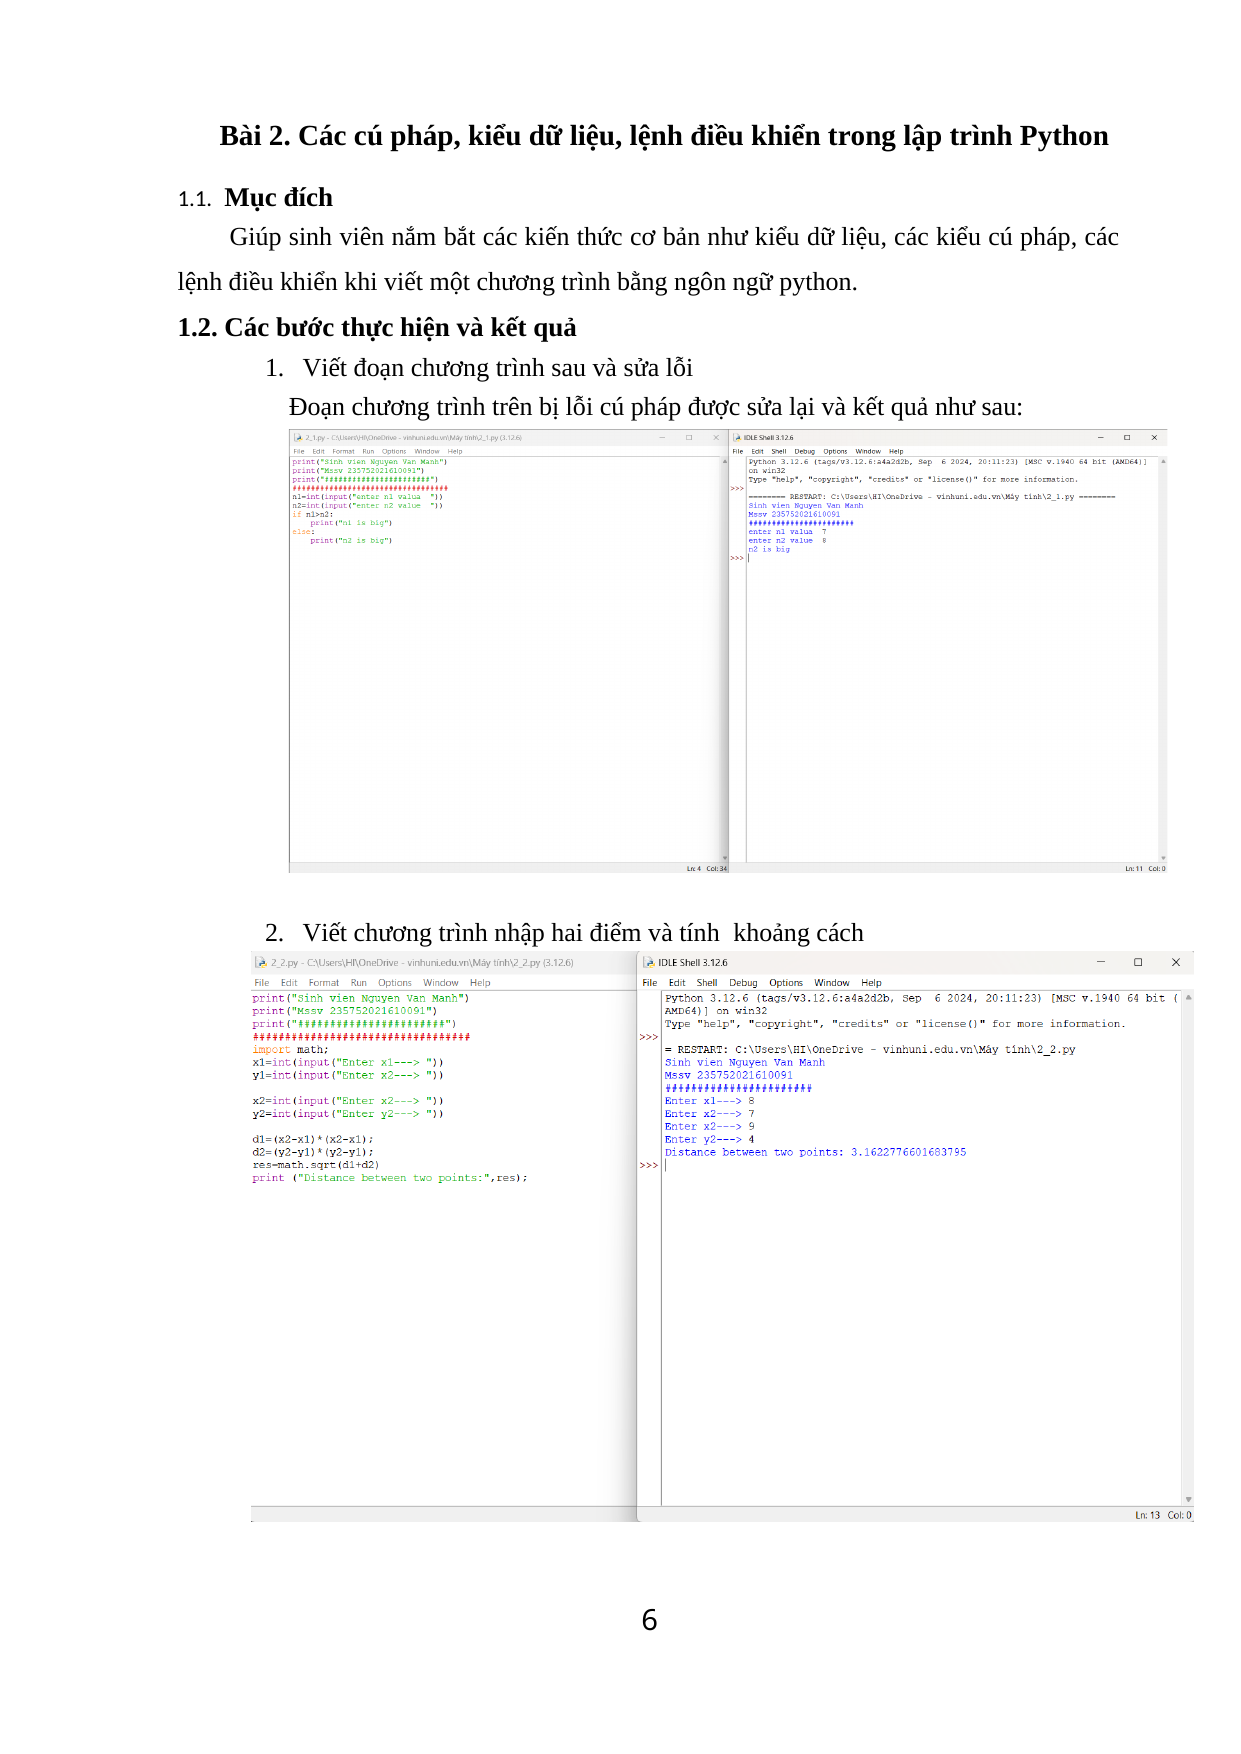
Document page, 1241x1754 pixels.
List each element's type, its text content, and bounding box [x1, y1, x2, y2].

list Giúp sinh viên nắm bắt các kiến thức cơ bản như kiểu dữ liệu, các kiểu cú pháp, các lệnh điều khiển khi viết một chương trình bằng ngôn ngữ python. [177, 221, 1122, 296]
picture [288, 429, 1168, 873]
list Đoạn chương trình trên bị lỗi cú pháp được sửa lại và kết quả như sau: [288, 391, 1122, 421]
list Các bước thực hiện và kết quả [177, 311, 1122, 342]
list Viết chương trình nhập hai điểm và tính khoảng cách [265, 917, 1122, 947]
picture [251, 951, 1194, 1522]
subtitle Bài 2. Các cú pháp, kiểu dữ liệu, lệnh điều khiển trong lập trình Python [207, 118, 1122, 152]
list Mục đích [177, 181, 1122, 212]
list Viết đoạn chương trình sau và sửa lỗi [265, 352, 1122, 382]
